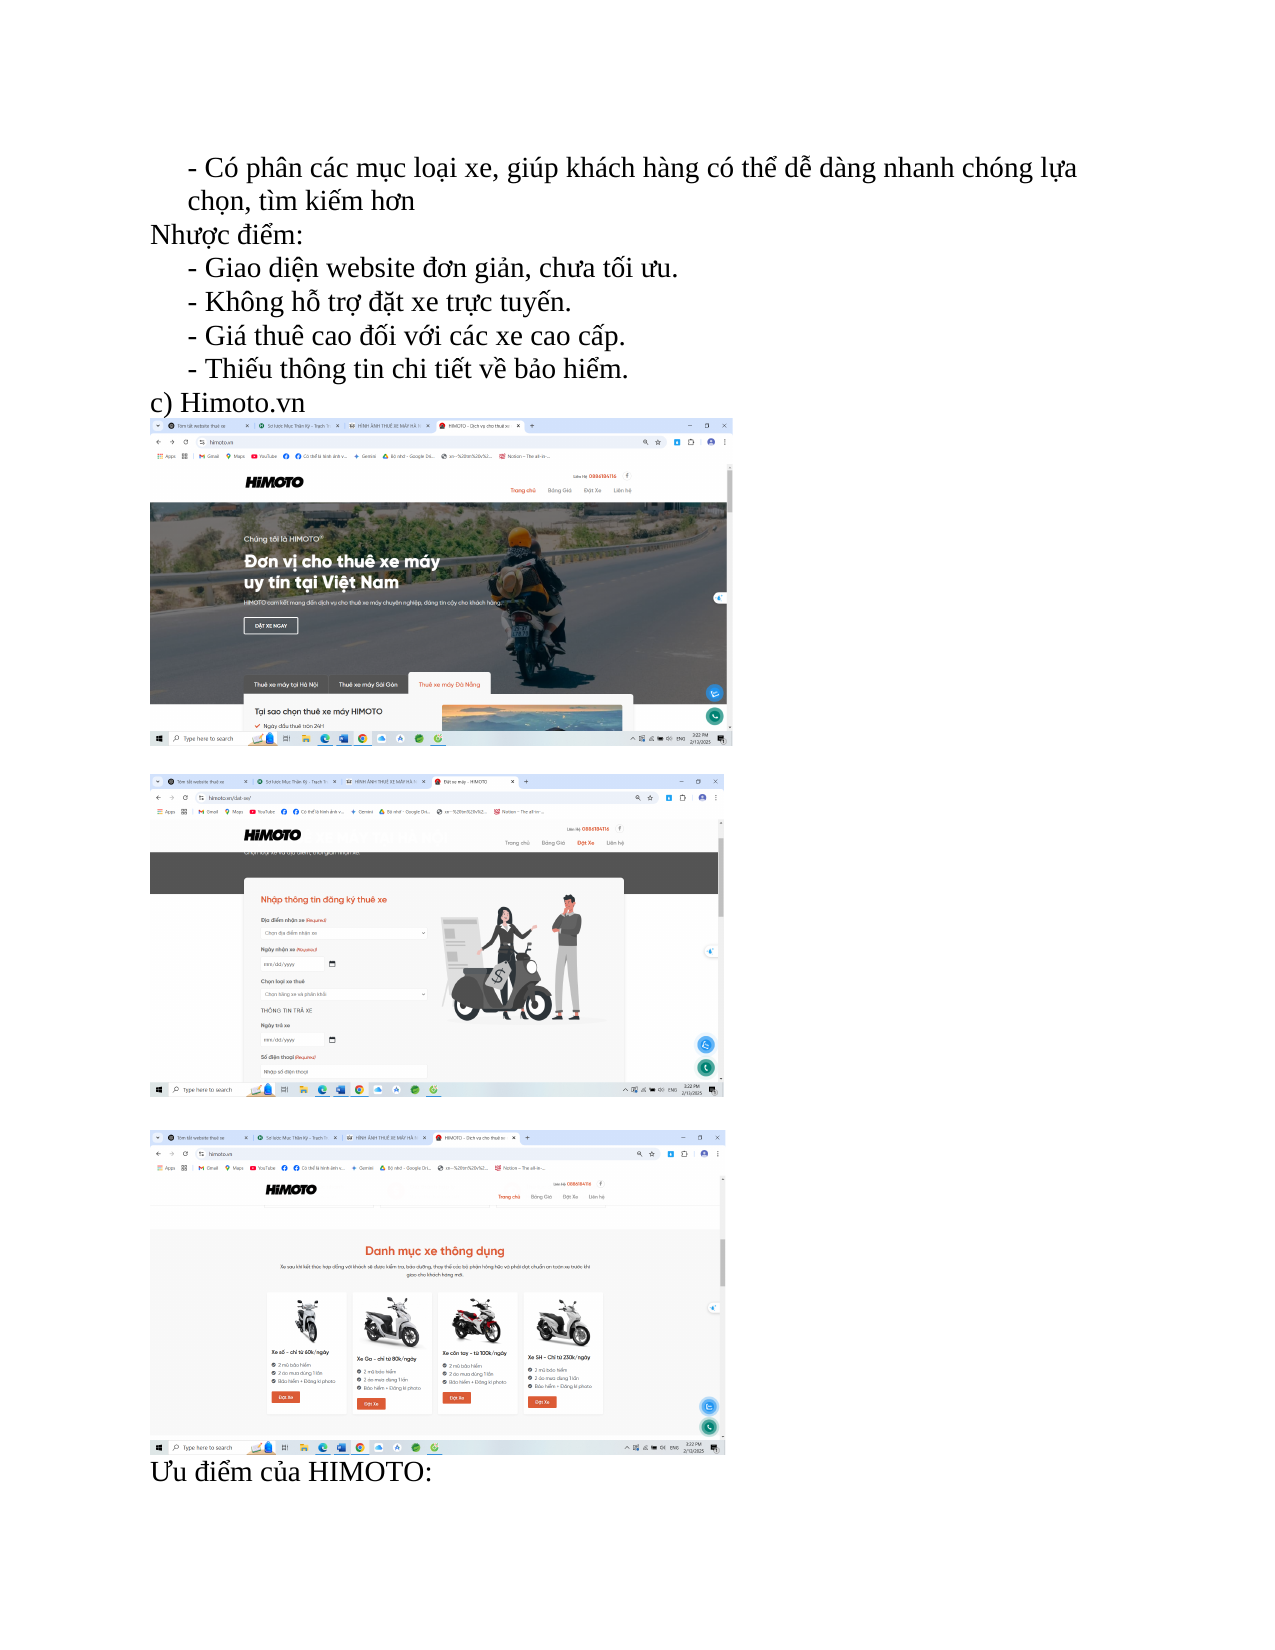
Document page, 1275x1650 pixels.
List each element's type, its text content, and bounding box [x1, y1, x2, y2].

text Ưu điểm của HIMOTO: [150, 1454, 1125, 1488]
text - Thiếu thông tin chi tiết về bảo hiểm. [187, 351, 1125, 385]
text - Giao diện website đơn giản, chưa tối ưu. [187, 251, 1125, 284]
text Nhược điểm: [150, 217, 1125, 251]
text c) Himoto.vn [150, 385, 1125, 418]
picture [150, 418, 733, 746]
picture [150, 1130, 726, 1455]
text - Không hỗ trợ đặt xe trực tuyến. [187, 284, 1125, 318]
text - Có phân các mục loại xe, giúp khách hàng có thể dễ dàng nhanh chóng lựa chọn, tìm kiếm hơn [187, 150, 1125, 217]
text - Giá thuê cao đối với các xe cao cấp. [187, 318, 1125, 351]
picture [150, 774, 724, 1097]
